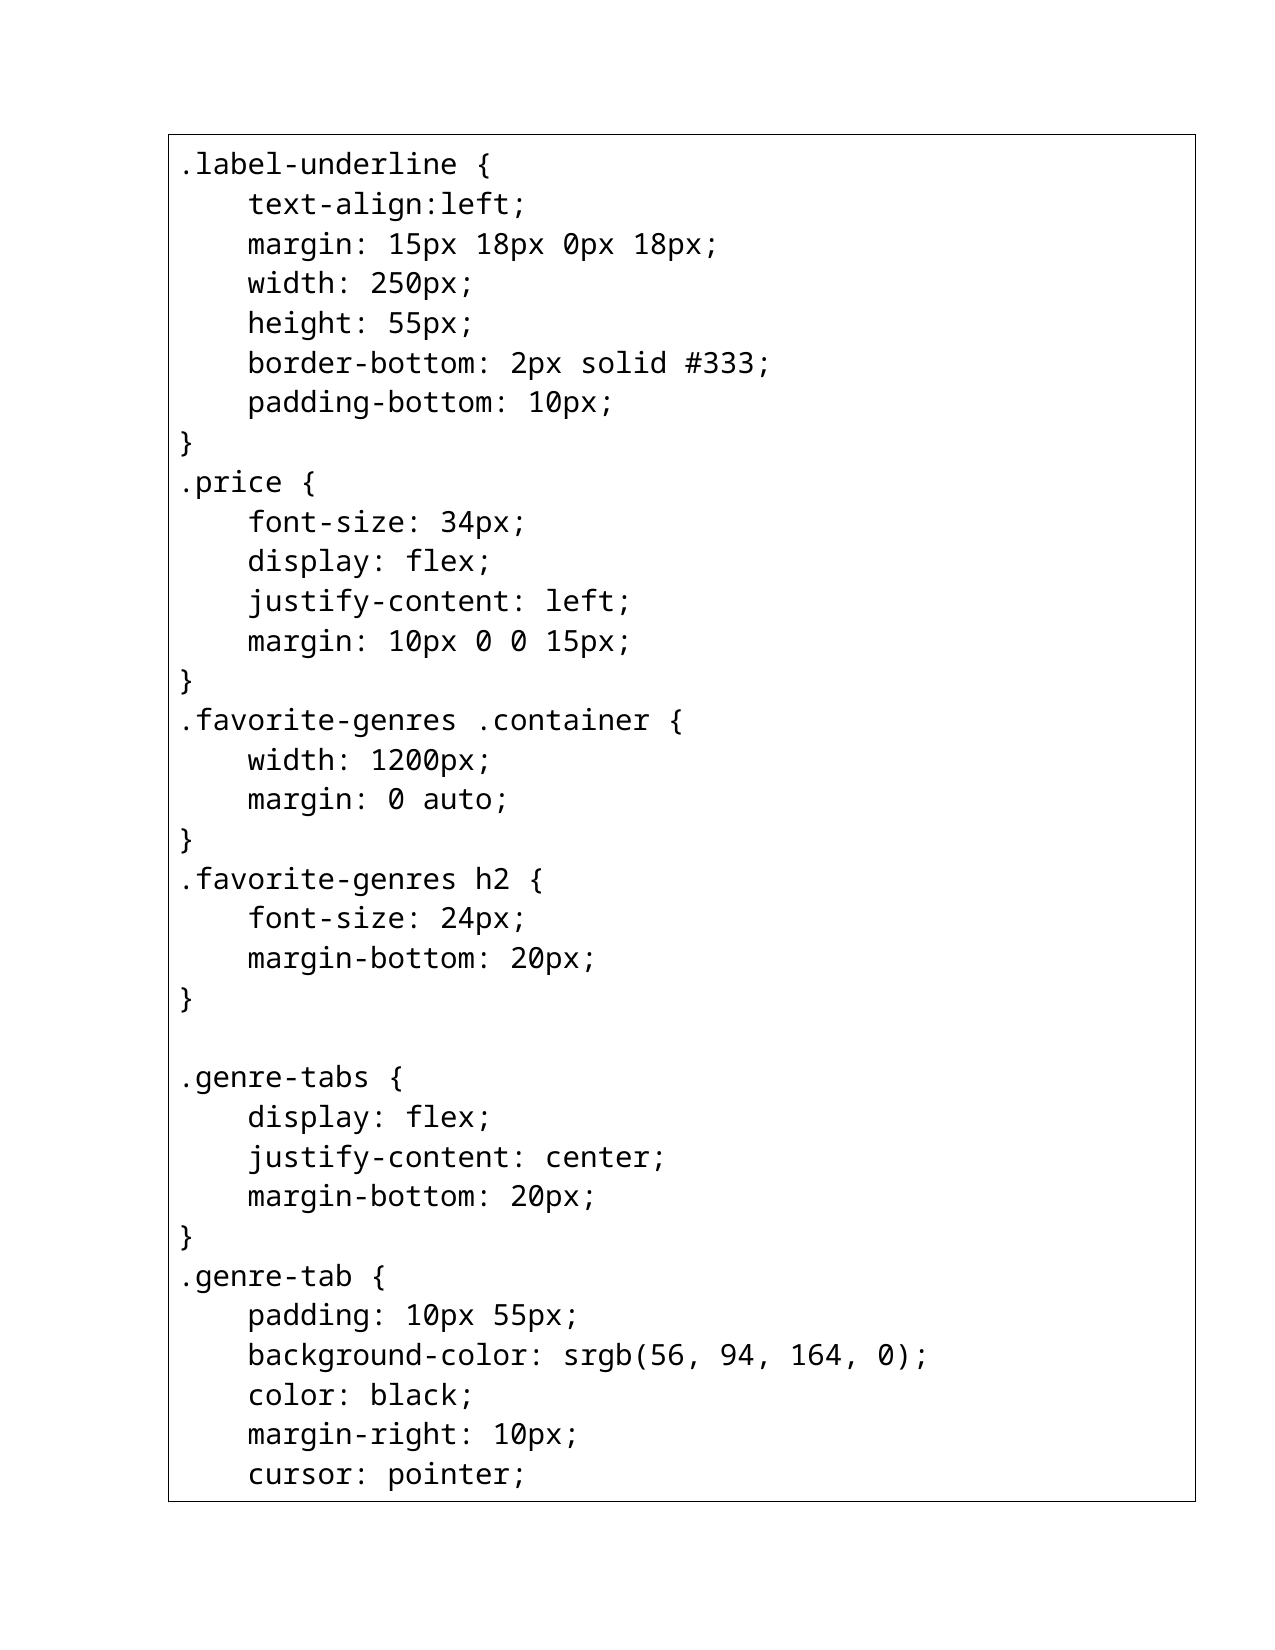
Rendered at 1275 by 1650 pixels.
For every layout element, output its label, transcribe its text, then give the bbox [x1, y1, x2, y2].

text margin: 10px 0 0 15px; [177, 620, 1186, 659]
text } [177, 1215, 1186, 1255]
text } [177, 977, 1186, 1017]
text .genre-tab { [177, 1255, 1186, 1294]
text display: flex; [177, 541, 1186, 580]
text text-align:left; [177, 183, 1186, 223]
text .price { [177, 461, 1186, 501]
text margin: 0 auto; [177, 779, 1186, 818]
text margin-bottom: 20px; [177, 1176, 1186, 1215]
text margin-bottom: 20px; [177, 937, 1186, 977]
text } [177, 818, 1186, 858]
text height: 55px; [177, 302, 1186, 342]
text .favorite-genres h2 { [177, 858, 1186, 898]
text .label-underline { [169, 135, 1195, 183]
text border-bottom: 2px solid #333; [177, 342, 1186, 382]
text color: black; [177, 1374, 1186, 1414]
text padding-bottom: 10px; [177, 382, 1186, 421]
text cursor: pointer; [169, 1444, 1195, 1501]
text font-size: 24px; [177, 898, 1186, 937]
text font-size: 34px; [177, 501, 1186, 541]
text background-color: srgb(56, 94, 164, 0); [177, 1334, 1186, 1374]
text justify-content: center; [177, 1136, 1186, 1176]
text width: 250px; [177, 263, 1186, 302]
text margin-right: 10px; [177, 1414, 1186, 1444]
text padding: 10px 55px; [177, 1294, 1186, 1334]
text display: flex; [177, 1096, 1186, 1136]
text justify-content: left; [177, 580, 1186, 620]
text } [177, 421, 1186, 461]
text } [177, 659, 1186, 699]
text width: 1200px; [177, 739, 1186, 779]
text .favorite-genres .container { [177, 699, 1186, 739]
text margin: 15px 18px 0px 18px; [177, 223, 1186, 263]
text .genre-tabs { [177, 1056, 1186, 1096]
